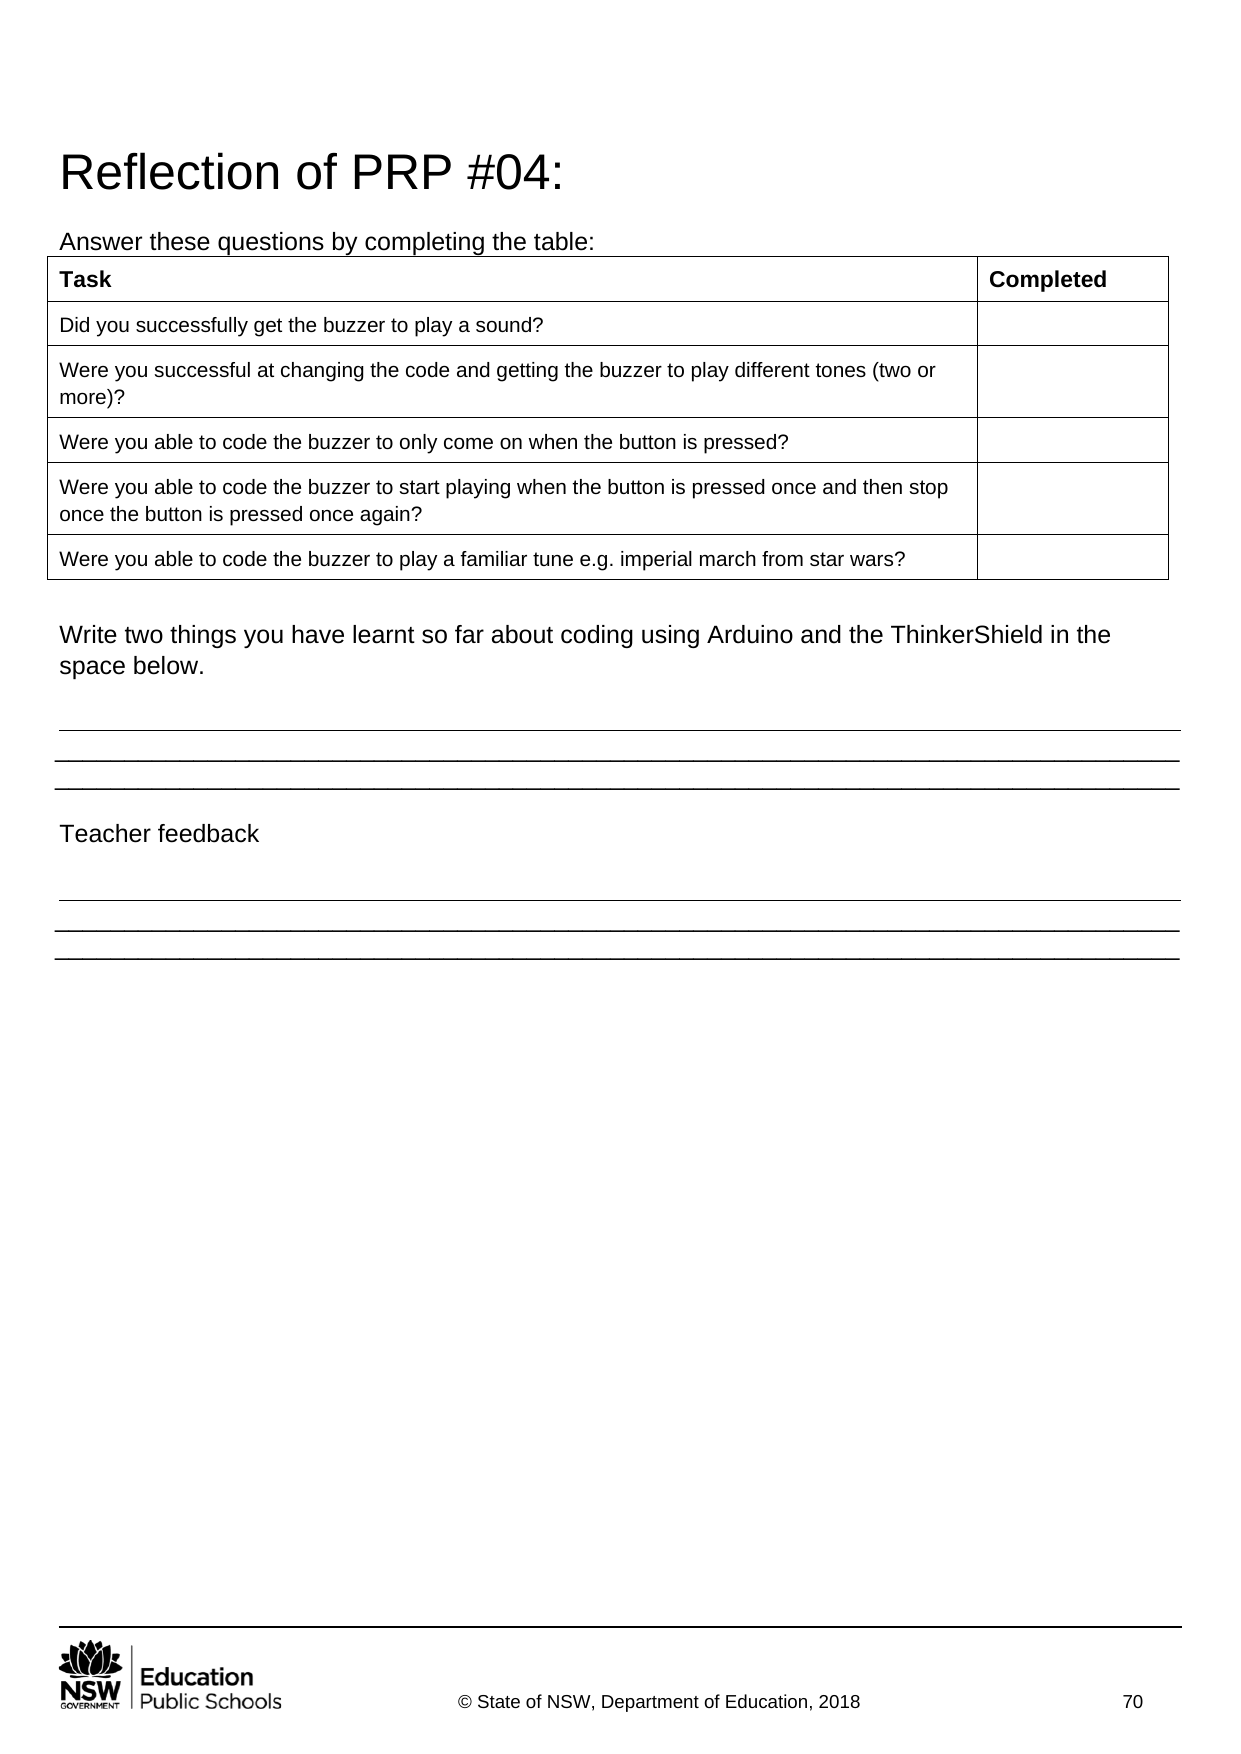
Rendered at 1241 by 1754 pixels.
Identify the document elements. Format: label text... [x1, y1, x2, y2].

table_cell [978, 346, 1168, 417]
table_cell [978, 302, 1168, 345]
table_cell Were you able to code the buzzer to start playing when the button is pressed once and then stop once the button is pressed once again? [48, 463, 977, 534]
picture [58, 1640, 282, 1709]
text Answer these questions by completing the table: [59, 224, 1181, 256]
table_cell [978, 463, 1168, 534]
table_header Task [48, 257, 977, 301]
table_cell Were you successful at changing the code and getting the buzzer to play different tones (two or more)? [48, 346, 977, 417]
table_cell [978, 418, 1168, 462]
table_cell Did you successfully get the buzzer to play a sound? [48, 302, 977, 345]
table_cell Were you able to code the buzzer to play a familiar tune e.g. imperial march from star wars? [48, 535, 977, 579]
text Write two things you have learnt so far about coding using Arduino and the ThinkerShield in the space below. [59, 617, 1181, 680]
table_cell Were you able to code the buzzer to only come on when the button is pressed? [48, 418, 977, 462]
table_cell [978, 535, 1168, 579]
table_header Completed [978, 257, 1168, 301]
text Teacher feedback [59, 816, 1181, 847]
text Reflection of PRP #04: [59, 142, 1181, 199]
